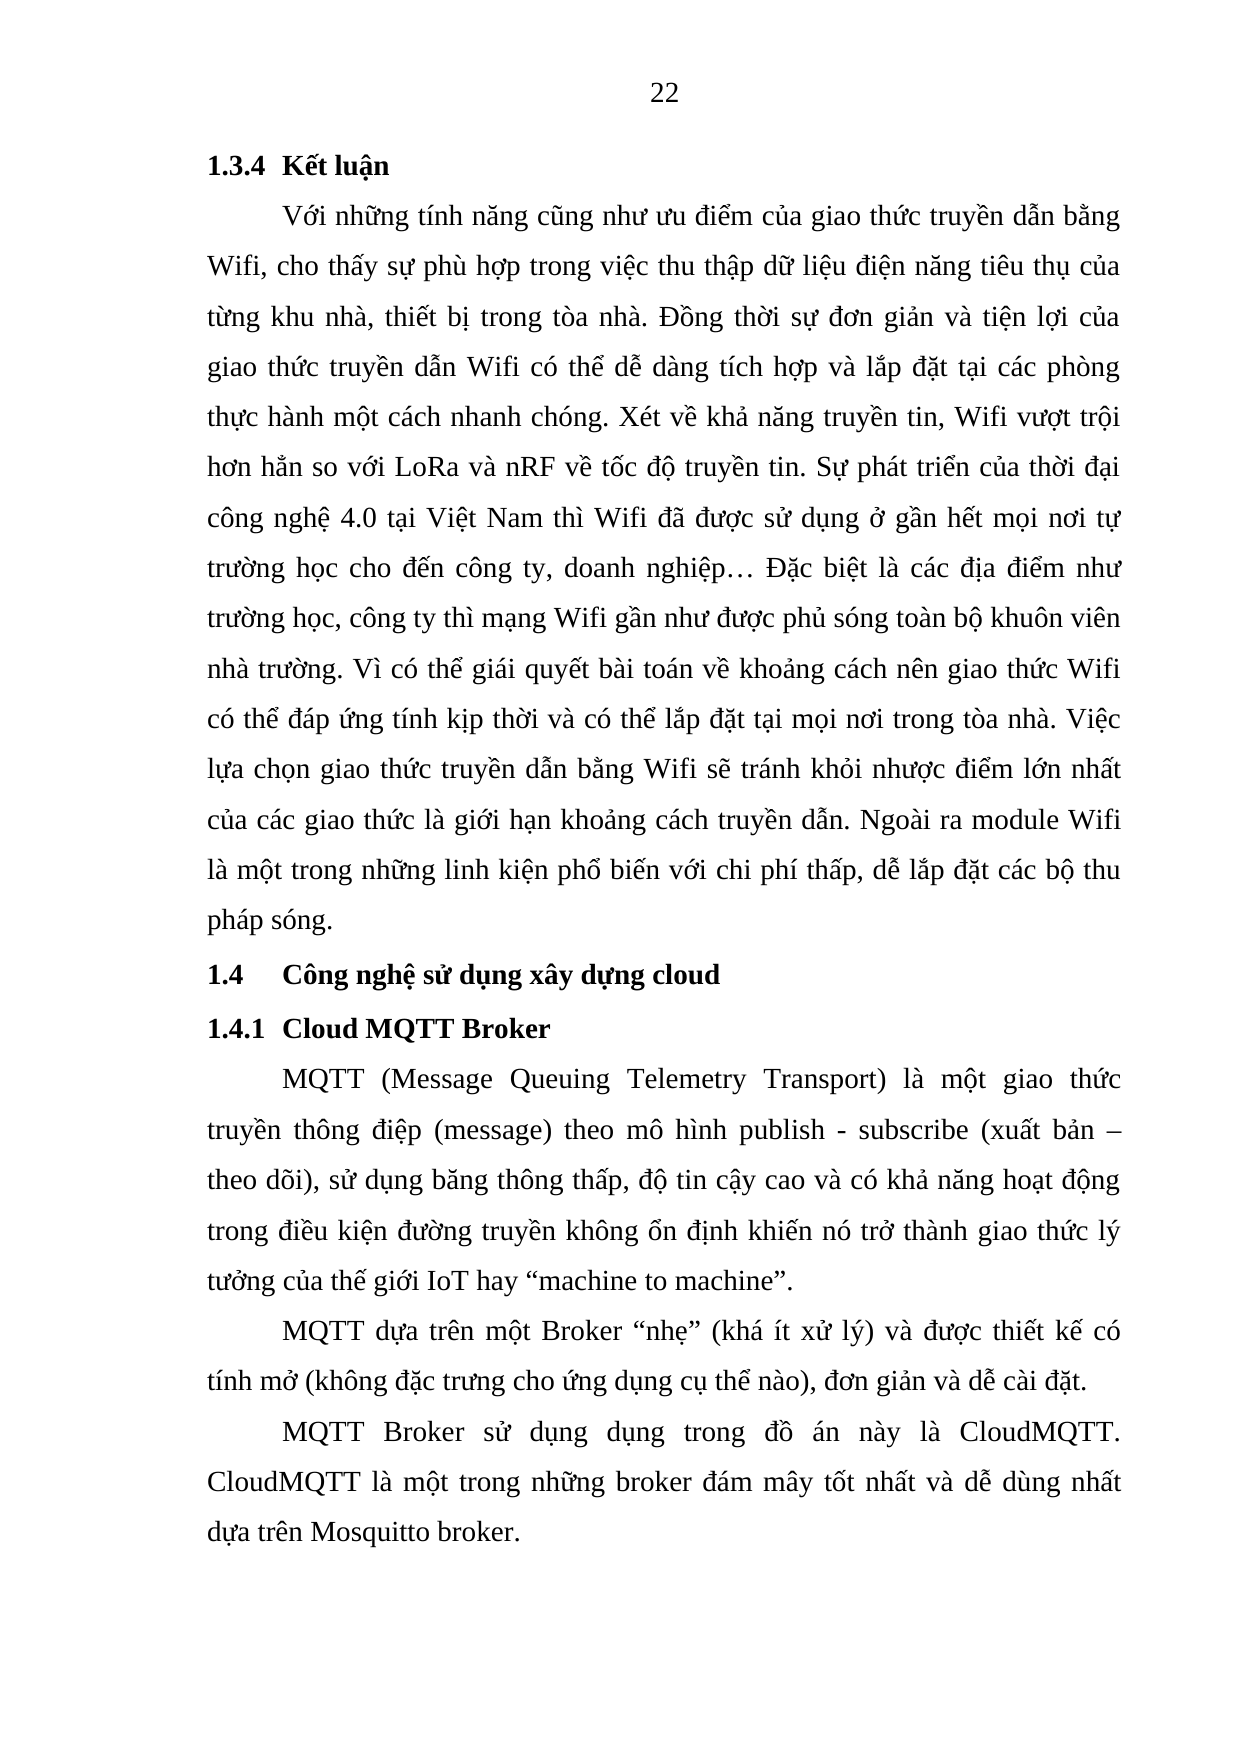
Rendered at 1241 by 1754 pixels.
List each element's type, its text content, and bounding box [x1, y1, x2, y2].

text MQTT dựa trên một Broker “nhẹ” (khá ít xử lý) và được thiết kế có tính mở (không đặc trưng cho ứng dụng cụ thể nào), đơn giản và dễ cài đặt. [207, 1313, 1122, 1397]
text Với những tính năng cũng như ưu điểm của giao thức truyền dẫn bằng Wifi, cho thấy sự phù hợp trong việc thu thập dữ liệu điện năng tiêu thụ của từng khu nhà, thiết bị trong tòa nhà. Đồng thời sự đơn giản và tiện lợi của giao thức truyền dẫn Wifi có thể dễ dàng tích hợp và lắp đặt tại các phòng thực hành một cách nhanh chóng. Xét về khả năng truyền tin, Wifi vượt trội hơn hẳn so với LoRa và nRF về tốc độ truyền tin. Sự phát triển của thời đại công nghệ 4.0 tại Việt Nam thì Wifi đã được sử dụng ở gần hết mọi nơi tự trường học cho đến công ty, doanh nghiệp… Đặc biệt là các địa điểm như trường học, công ty thì mạng Wifi gần như được phủ sóng toàn bộ khuôn viên nhà trường. Vì có thể giái quyết bài toán về khoảng cách nên giao thức Wifi có thể đáp ứng tính kịp thời và có thể lắp đặt tại mọi nơi trong tòa nhà. Việc lựa chọn giao thức truyền dẫn bằng Wifi sẽ tránh khỏi nhược điểm lớn nhất của các giao thức là giới hạn khoảng cách truyền dẫn. Ngoài ra module Wifi là một trong những linh kiện phổ biến với chi phí thấp, dễ lắp đặt các bộ thu pháp sóng. [207, 198, 1122, 936]
subtitle Công nghệ sử dụng xây dựng cloud [207, 957, 1122, 990]
text MQTT (Message Queuing Telemetry Transport) là một giao thức truyền thông điệp (message) theo mô hình publish - subscribe (xuất bản – theo dõi), sử dụng băng thông thấp, độ tin cậy cao và có khả năng hoạt động trong điều kiện đường truyền không ổn định khiến nó trở thành giao thức lý tưởng của thế giới IoT hay “machine to machine”. [207, 1062, 1122, 1296]
text MQTT Broker sử dụng dụng trong đồ án này là CloudMQTT. CloudMQTT là một trong những broker đám mây tốt nhất và dễ dùng nhất dựa trên Mosquitto broker. [207, 1414, 1122, 1548]
subtitle Cloud MQTT Broker [207, 1011, 1122, 1045]
subtitle Kết luận [207, 148, 1122, 181]
